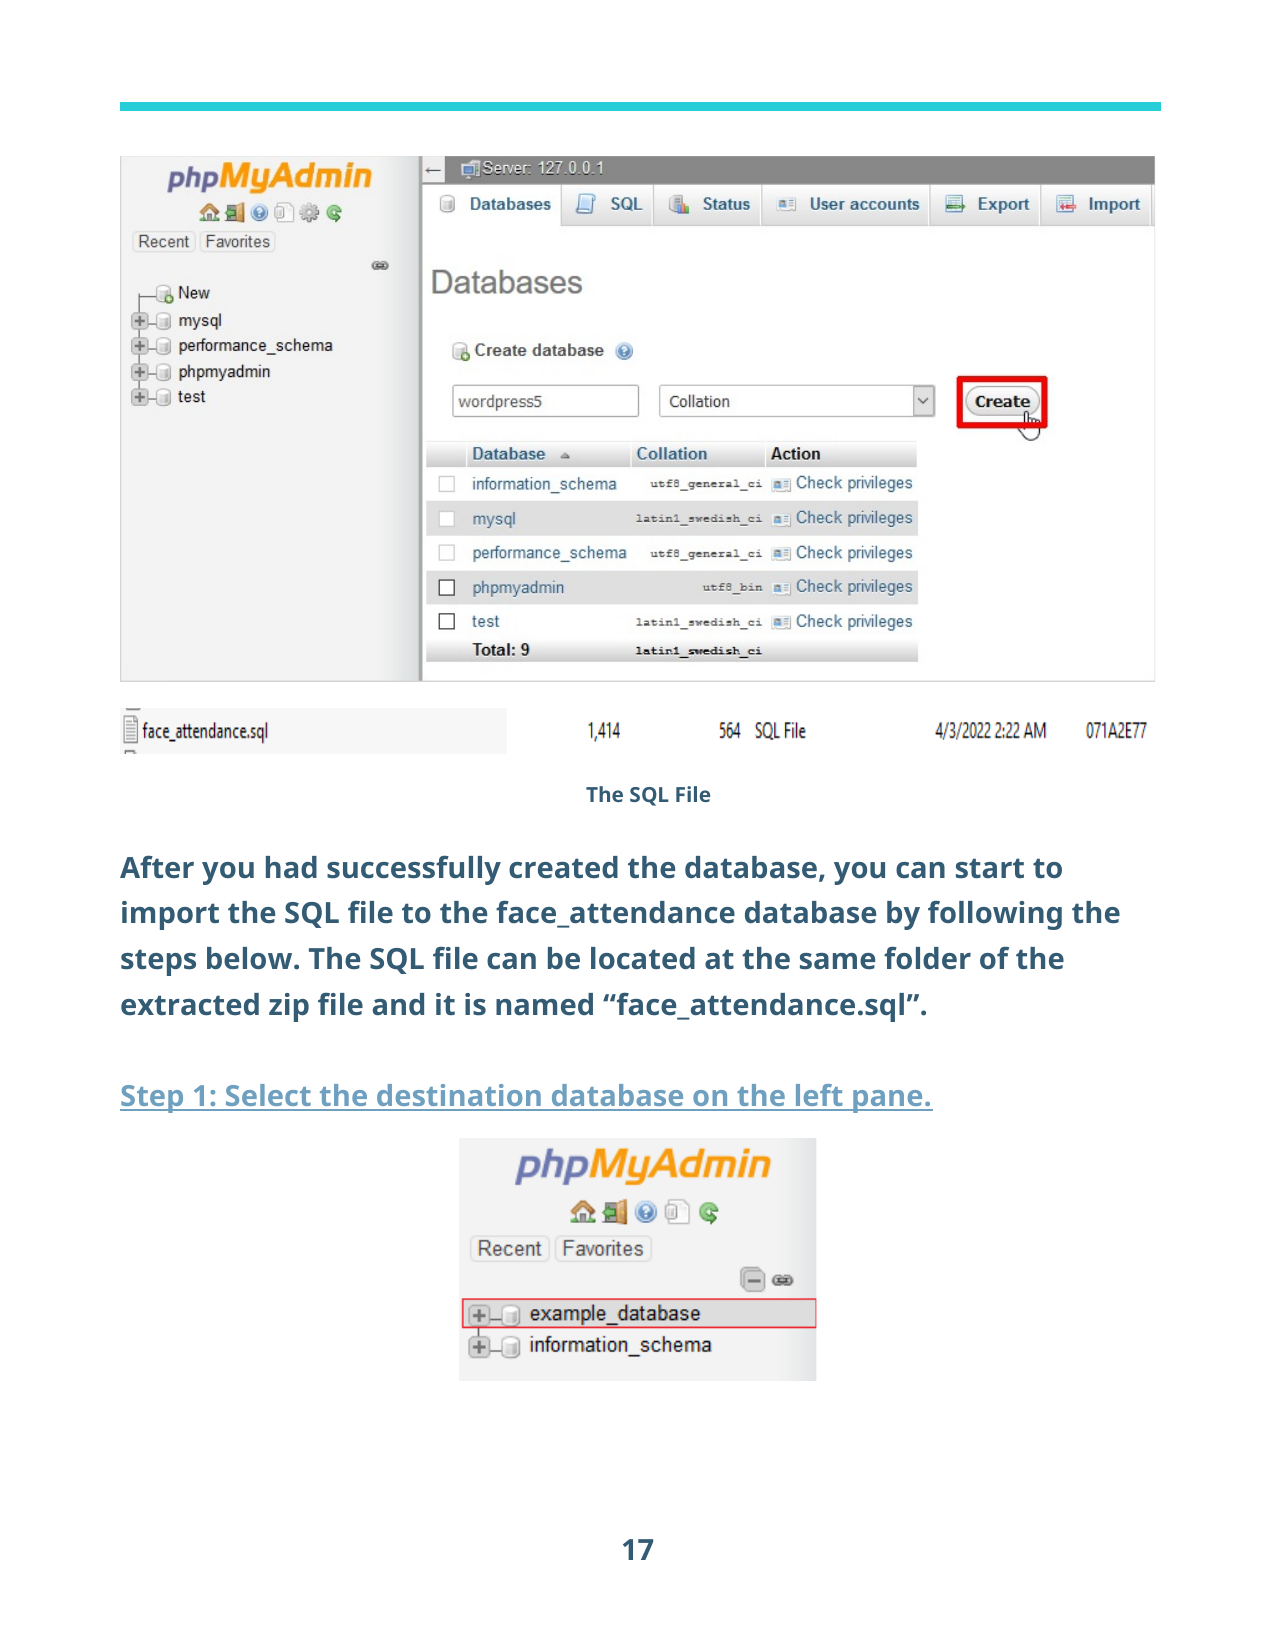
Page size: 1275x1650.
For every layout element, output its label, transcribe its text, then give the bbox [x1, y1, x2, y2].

picture [120, 708, 1155, 754]
text After you had successfully created the database, you can start to import the SQL file to the face_attendance database by following the steps below. The SQL file can be located at the same folder of the extracted zip file and it is named “face_attendance.sql”. [120, 847, 1155, 1024]
picture [457, 1138, 816, 1380]
text Step 1: Select the destination database on the left pane. [120, 1075, 1155, 1115]
picture [120, 156, 1155, 682]
text The SQL File [120, 780, 1155, 808]
